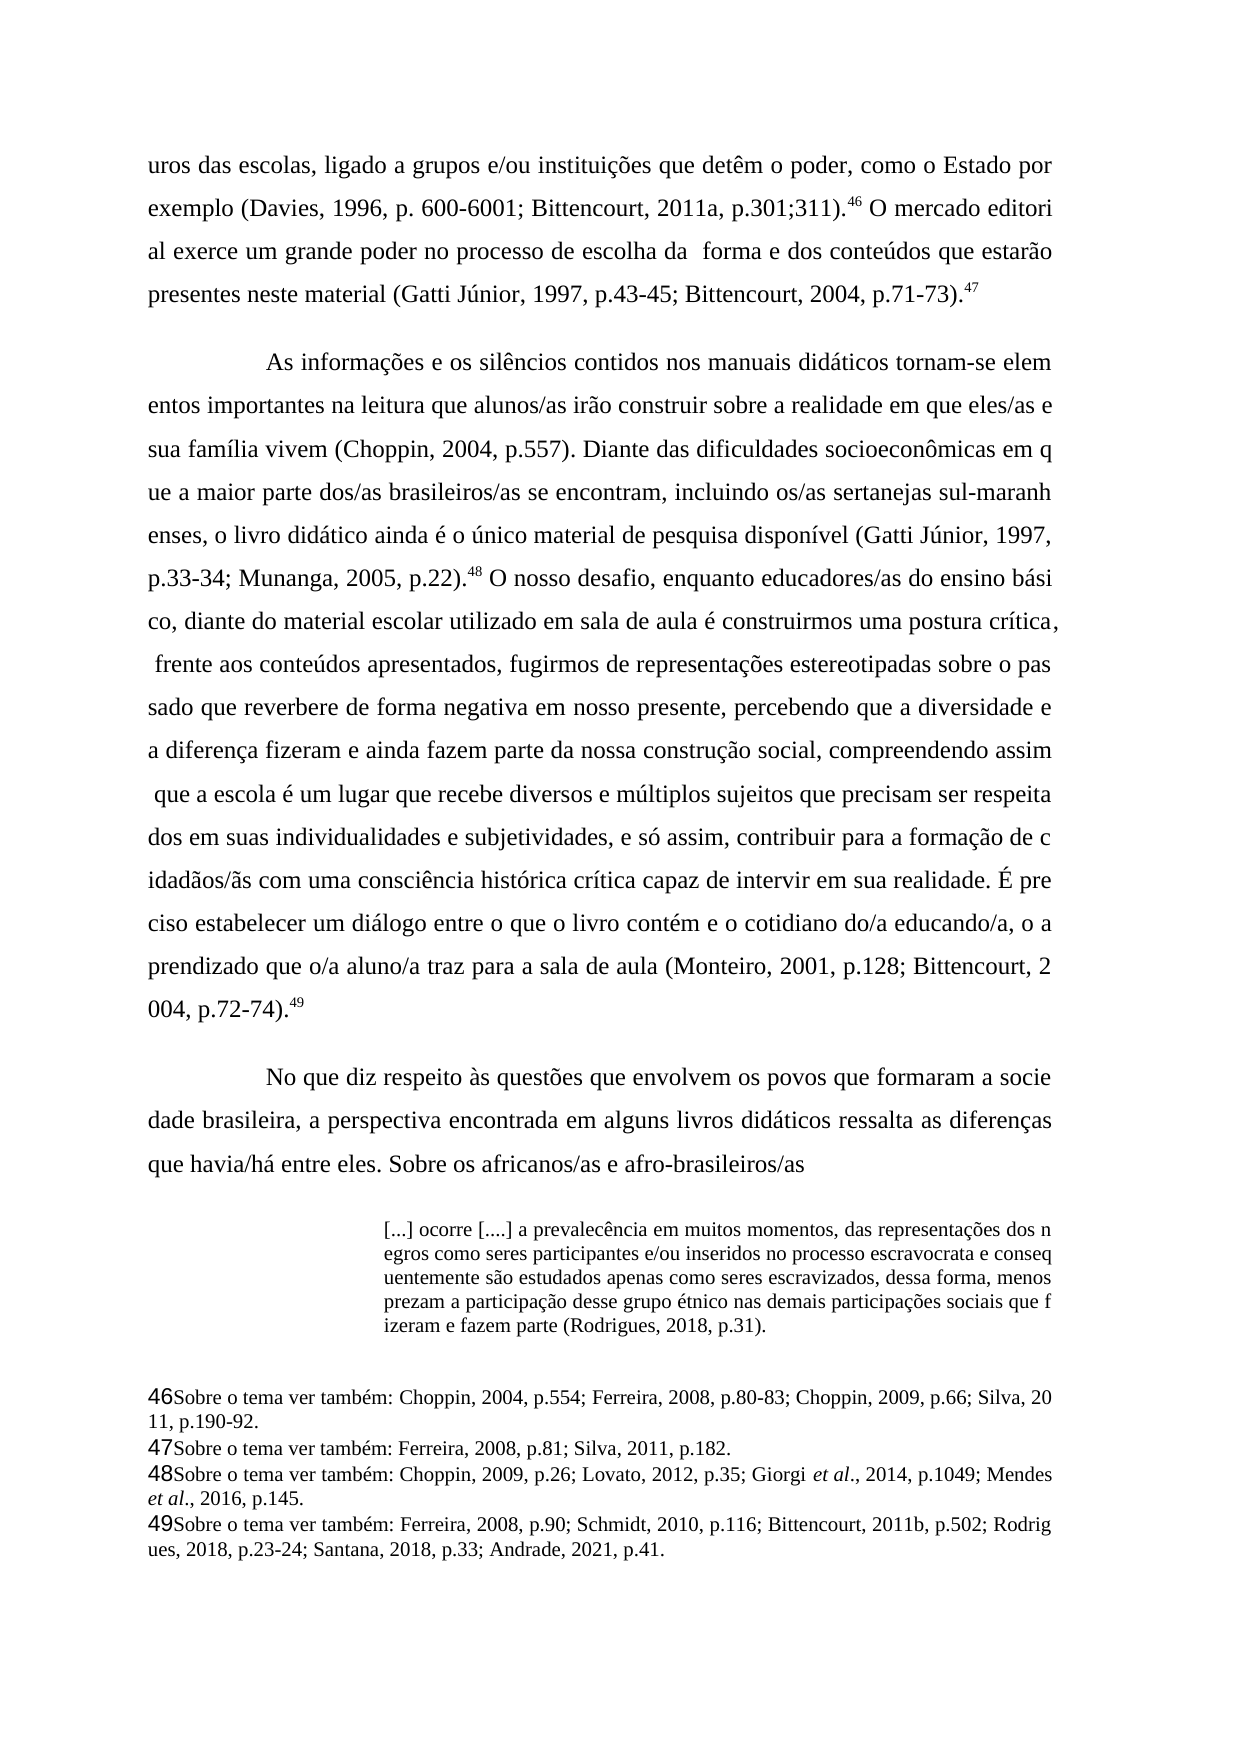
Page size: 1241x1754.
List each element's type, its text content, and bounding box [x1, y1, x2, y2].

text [148, 150, 1053, 308]
text [...] ocorre [....] a prevalecência em muitos momentos, das representações dos negros como seres participantes e/ou inseridos no processo escravocrata e consequentemente são estudados apenas como seres escravizados, dessa forma, menosprezam a participação desse grupo étnico nas demais participações sociais que fizeram e fazem parte (Rodrigues, 2018, p.31). [384, 1217, 1053, 1337]
text As informações e os silêncios contidos nos manuais didáticos tornam-se elementos importantes na leitura que alunos/as irão construir sobre a realidade em que eles/as e sua família vivem (Choppin, 2004, p.557). Diante das dificuldades socioeconômicas em que a maior parte dos/as brasileiros/as se encontram, incluindo os/as sertanejas sul-maranhenses, o livro didático ainda é o único material de pesquisa disponível (Gatti Júnior, 1997, p.33-34; Munanga, 2005, p.22). O nosso desafio, enquanto educadores/as do ensino básico, diante do material escolar utilizado em sala de aula é construirmos uma postura crítica, frente aos conteúdos apresentados, fugirmos de representações estereotipadas sobre o passado que reverbere de forma negativa em nosso presente, percebendo que a diversidade e a diferença fizeram e ainda fazem parte da nossa construção social, compreendendo assim, que a escola é um lugar que recebe diversos e múltiplos sujeitos que precisam ser respeitados em suas individualidades e subjetividades, e só assim, contribuir para a formação de cidadãos/ãs com uma consciência histórica crítica capaz de intervir em sua realidade. É preciso estabelecer um diálogo entre o que o livro contém e o cotidiano do/a educando/a, o aprendizado que o/a aluno/a traz para a sala de aula (Monteiro, 2001, p.128; Bittencourt, 2004, p.72-74). [148, 347, 1053, 1023]
text No que diz respeito às questões que envolvem os povos que formaram a sociedade brasileira, a perspectiva encontrada em alguns livros didáticos ressalta as diferenças que havia/há entre eles. Sobre os africanos/as e afro-brasileiros/as [148, 1062, 1053, 1177]
